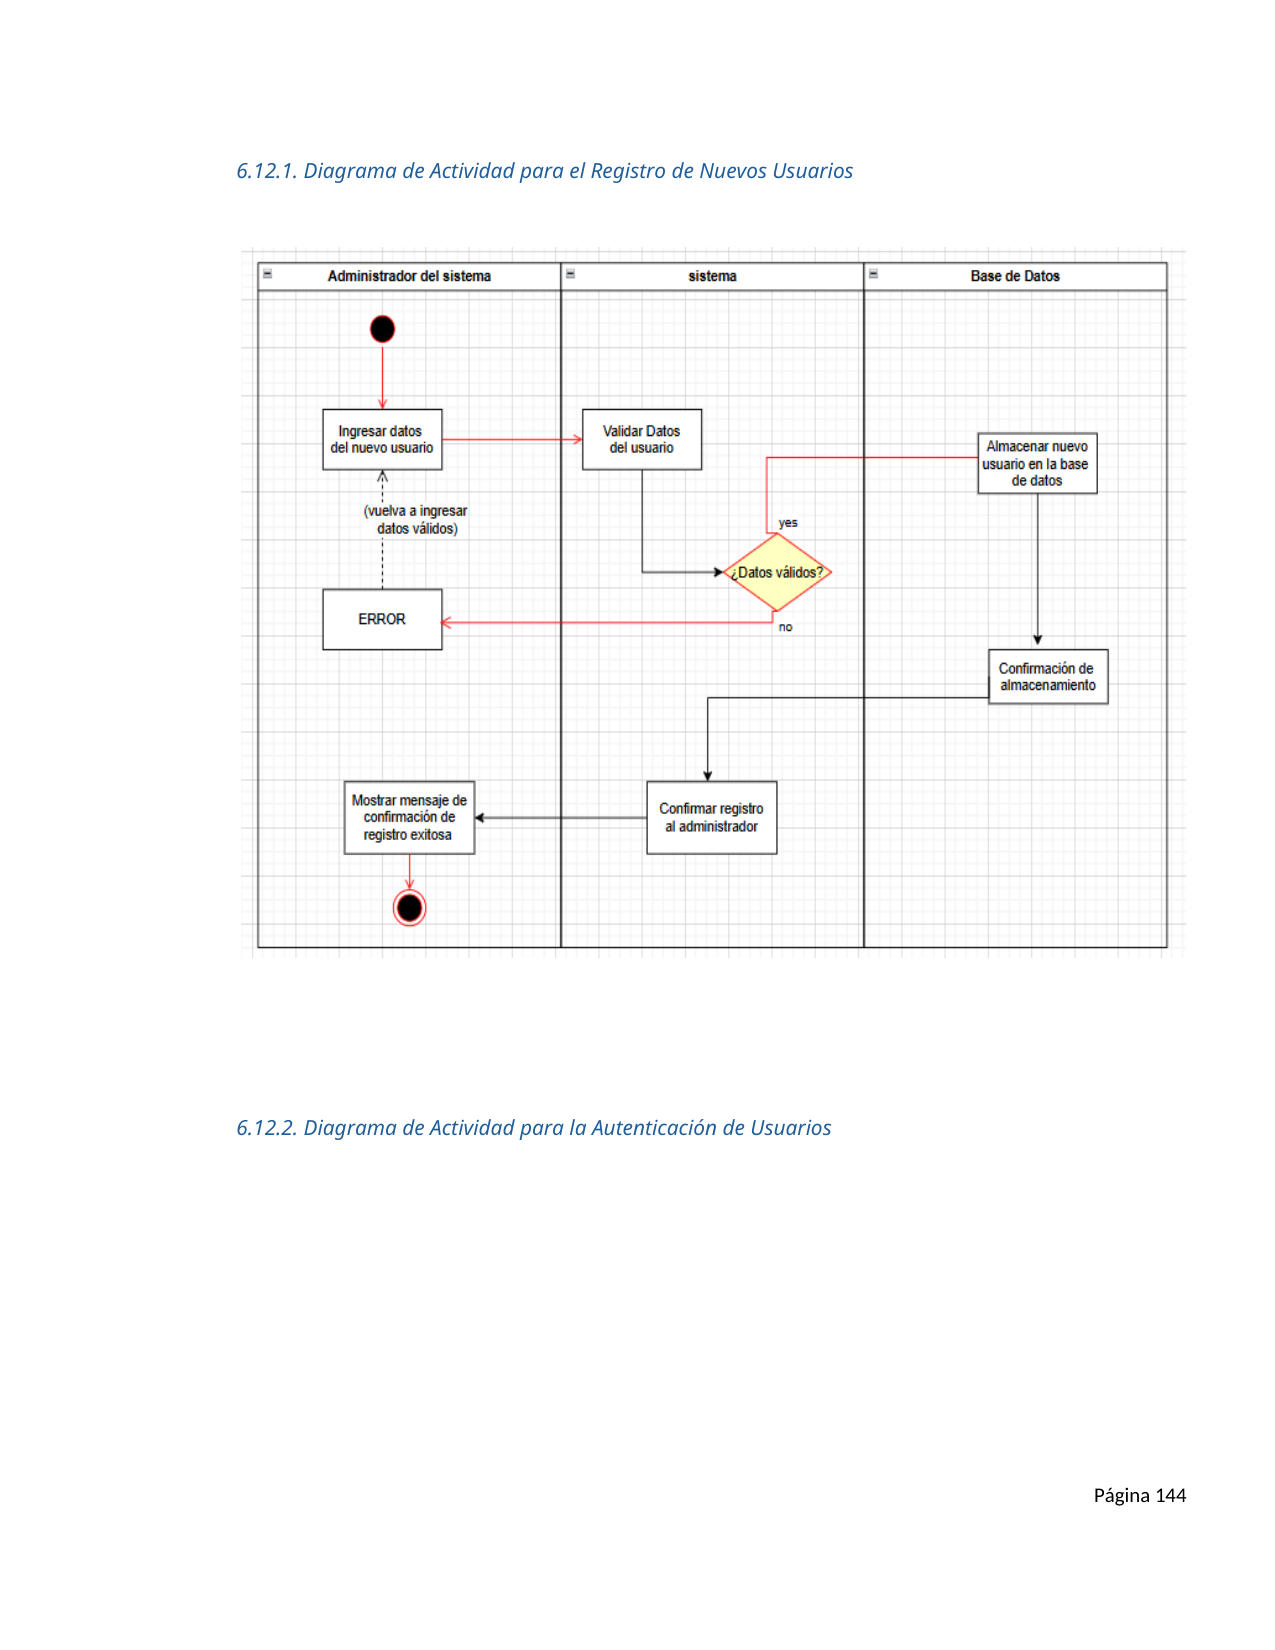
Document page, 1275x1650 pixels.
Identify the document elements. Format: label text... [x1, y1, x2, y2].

subtitle 6.12.2. Diagrama de Actividad para la Autenticación de Usuarios [236, 1113, 1186, 1142]
subtitle 6.12.1. Diagrama de Actividad para el Registro de Nuevos Usuarios [236, 156, 1186, 185]
picture [241, 247, 1187, 958]
